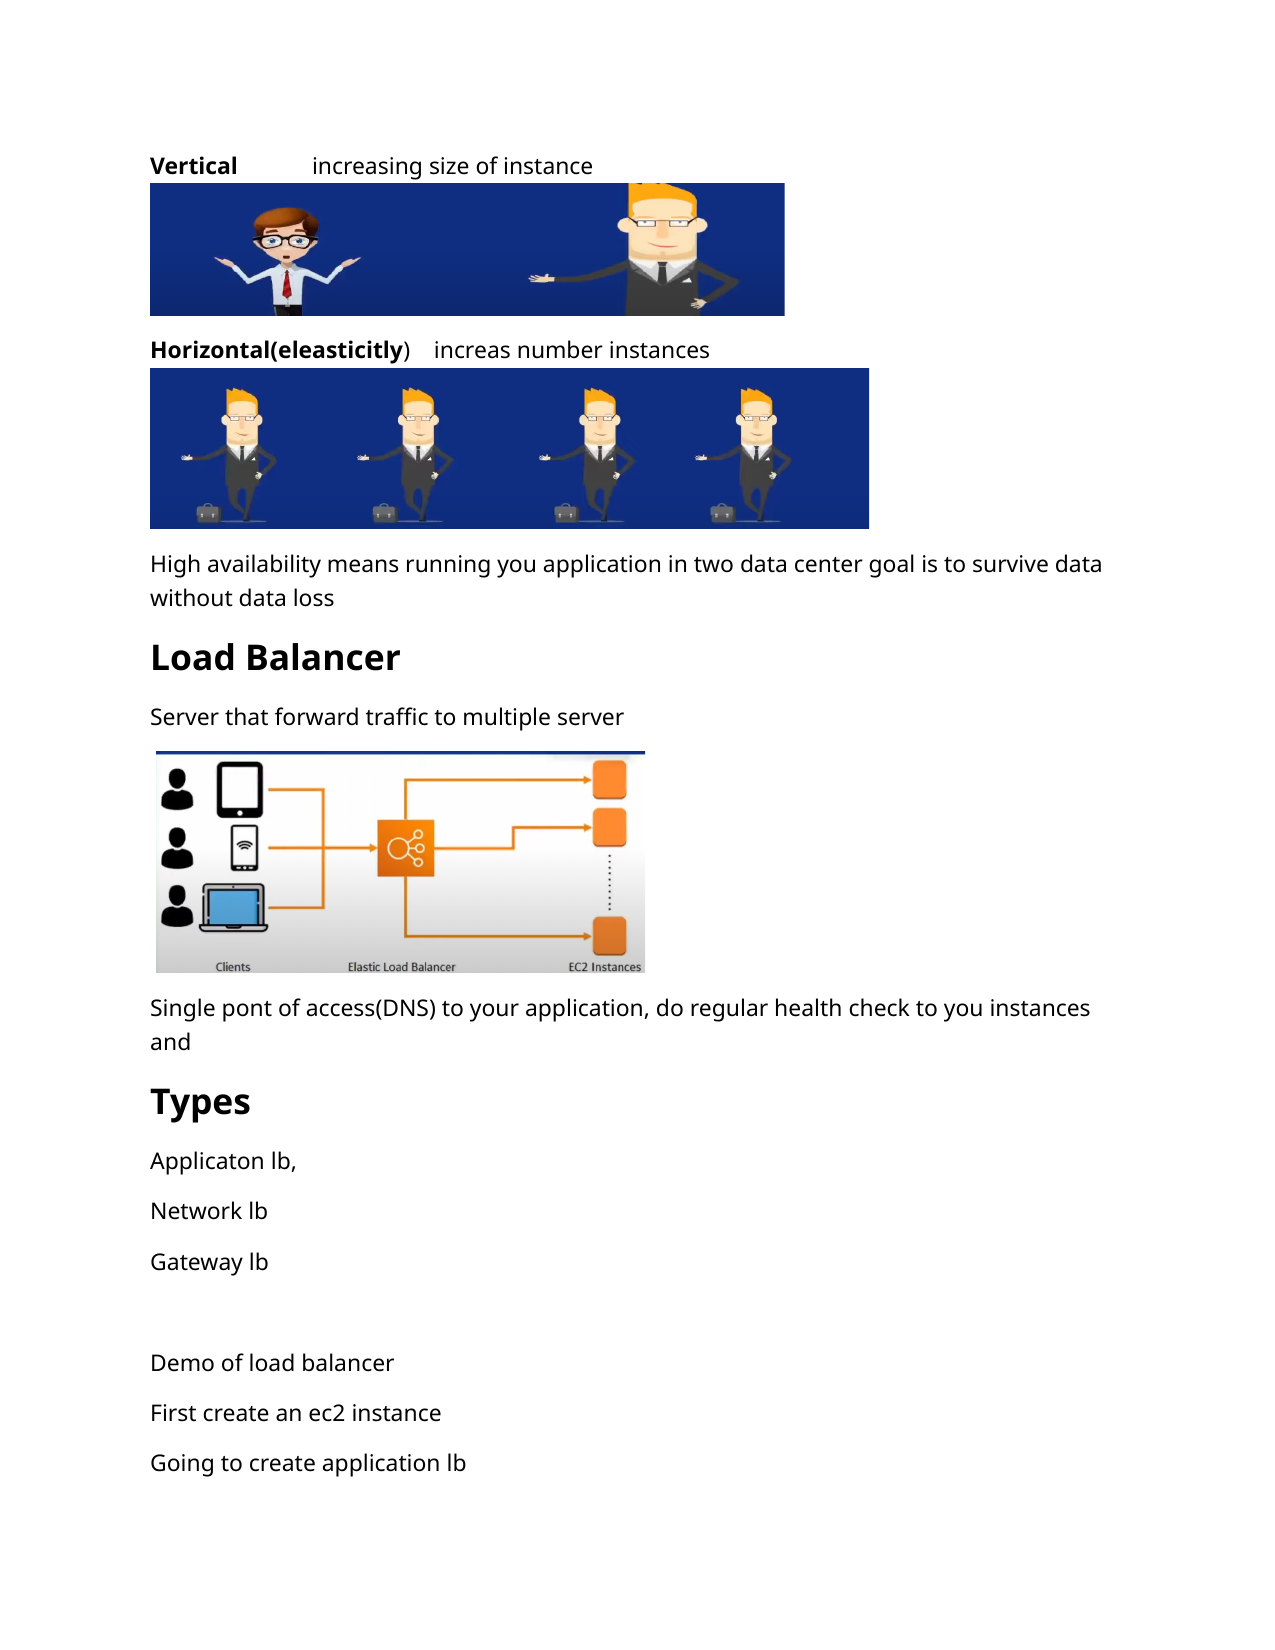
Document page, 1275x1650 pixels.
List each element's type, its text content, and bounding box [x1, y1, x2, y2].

picture [150, 183, 785, 316]
picture [150, 368, 870, 529]
text Going to create application lb [150, 1447, 1125, 1479]
text Single pont of access(DNS) to your application, do regular health check to you instances and [150, 992, 1125, 1057]
text Applicaton lb, [150, 1145, 1125, 1176]
picture [156, 751, 646, 973]
text High availability means running you application in two data center goal is to survive data without data loss [150, 548, 1125, 613]
text First create an ec2 instance [150, 1397, 1125, 1428]
text Load Balancer [150, 632, 1125, 680]
text Demo of load balancer [150, 1347, 1125, 1378]
text Gateway lb [150, 1246, 1125, 1277]
text Types [150, 1076, 1125, 1124]
text Server that forward traffic to multiple server [150, 701, 1125, 732]
text Network lb [150, 1195, 1125, 1227]
